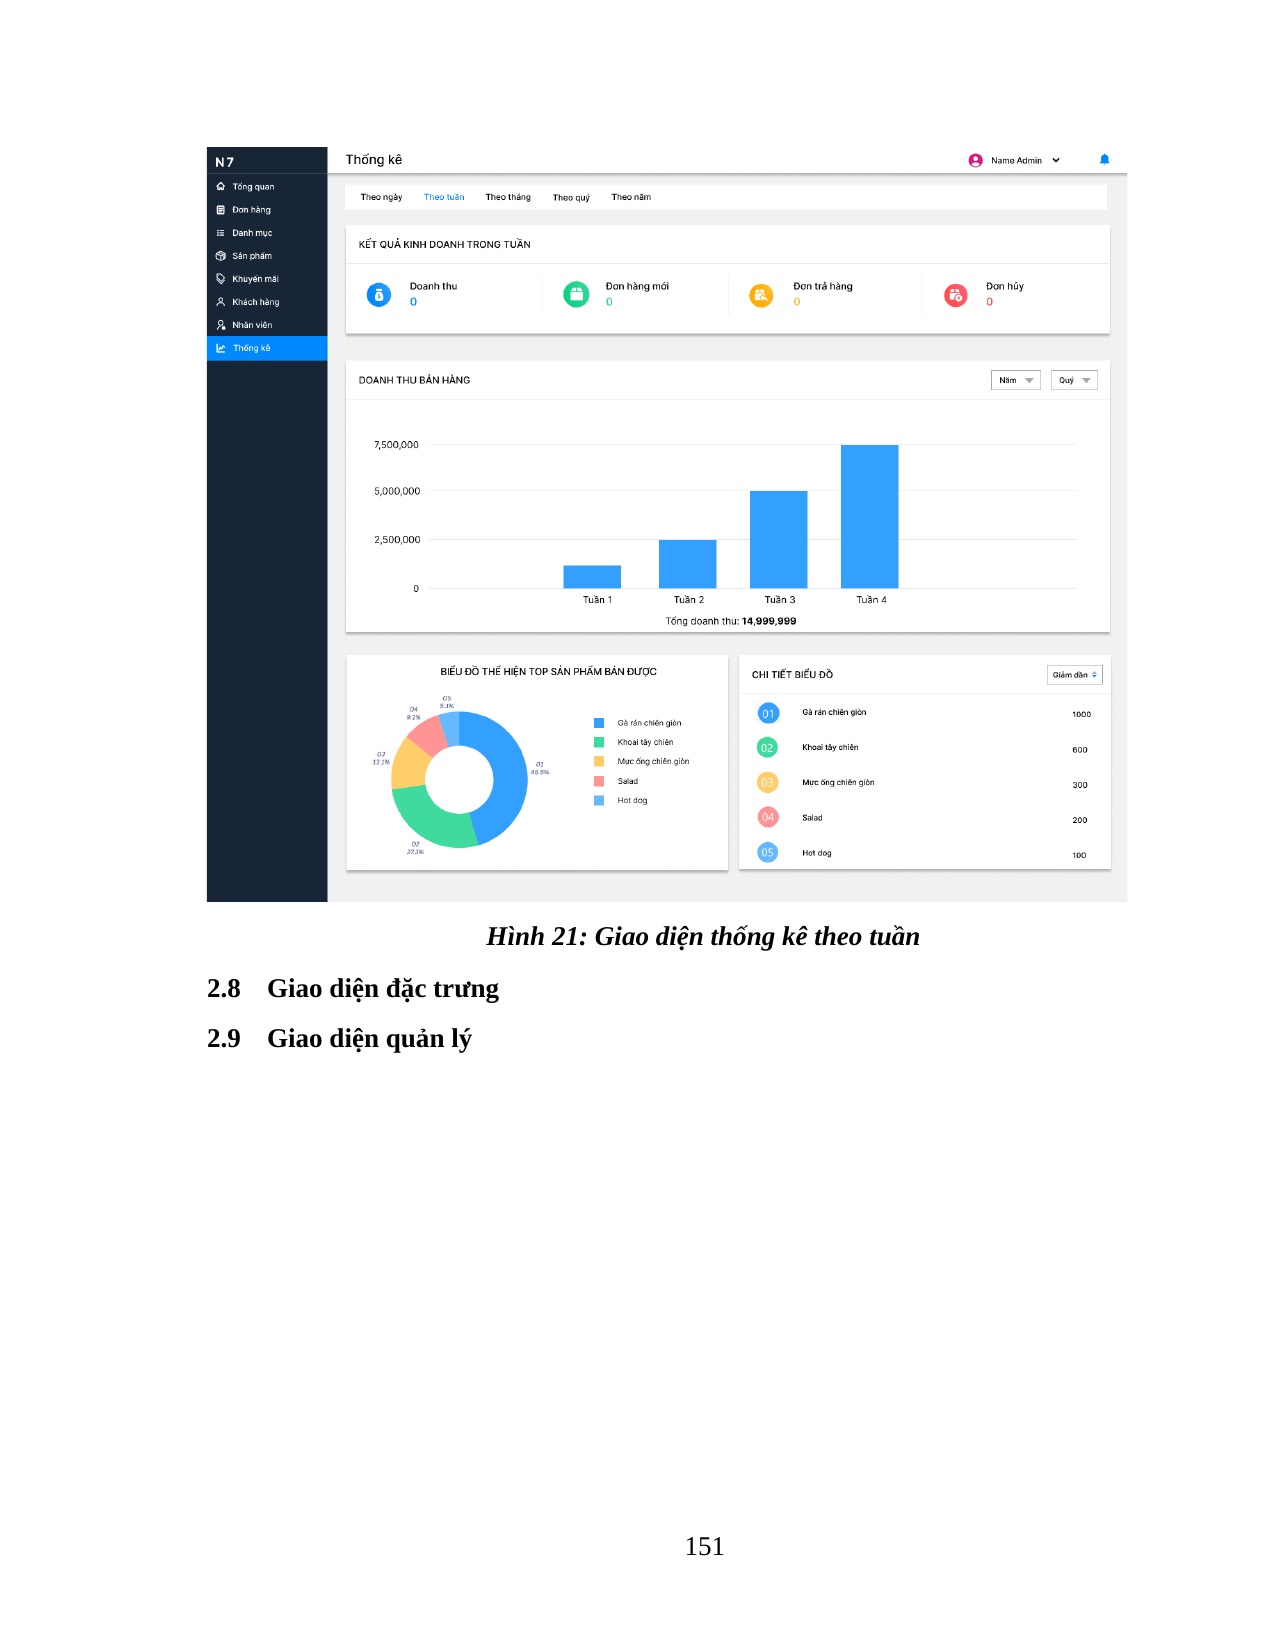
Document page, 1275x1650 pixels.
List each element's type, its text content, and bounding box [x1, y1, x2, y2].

subtitle Giao diện đặc trưng [207, 972, 1127, 1003]
picture [206, 147, 1128, 902]
subtitle Giao diện quản lý [207, 1023, 1127, 1054]
text Hình 21: Giao diện thống kê theo tuần [207, 920, 1127, 952]
